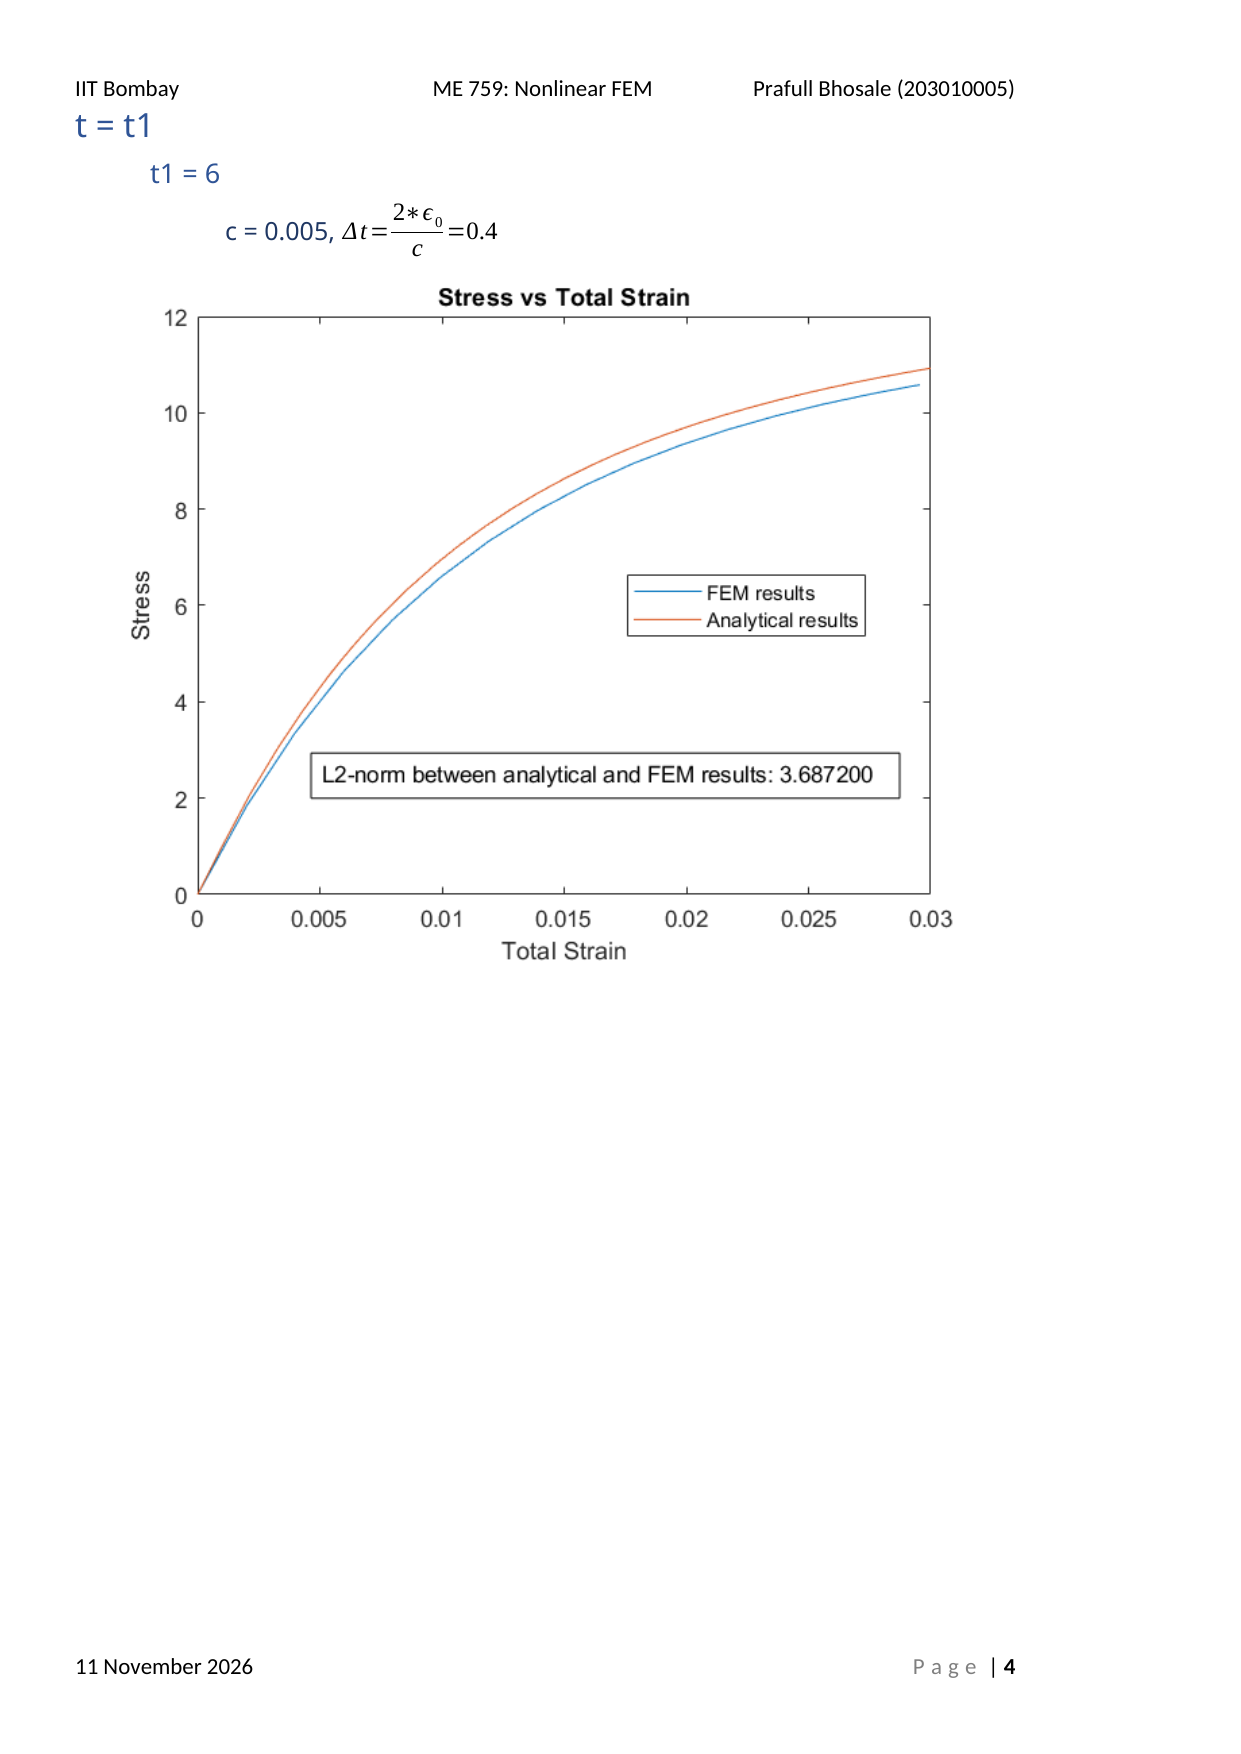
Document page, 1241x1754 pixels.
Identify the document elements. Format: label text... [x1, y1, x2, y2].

picture [75, 264, 1020, 973]
subtitle c = 0.005, [225, 199, 1165, 262]
subtitle t = t1 [75, 102, 1165, 147]
subtitle t1 = 6 [150, 155, 1165, 192]
